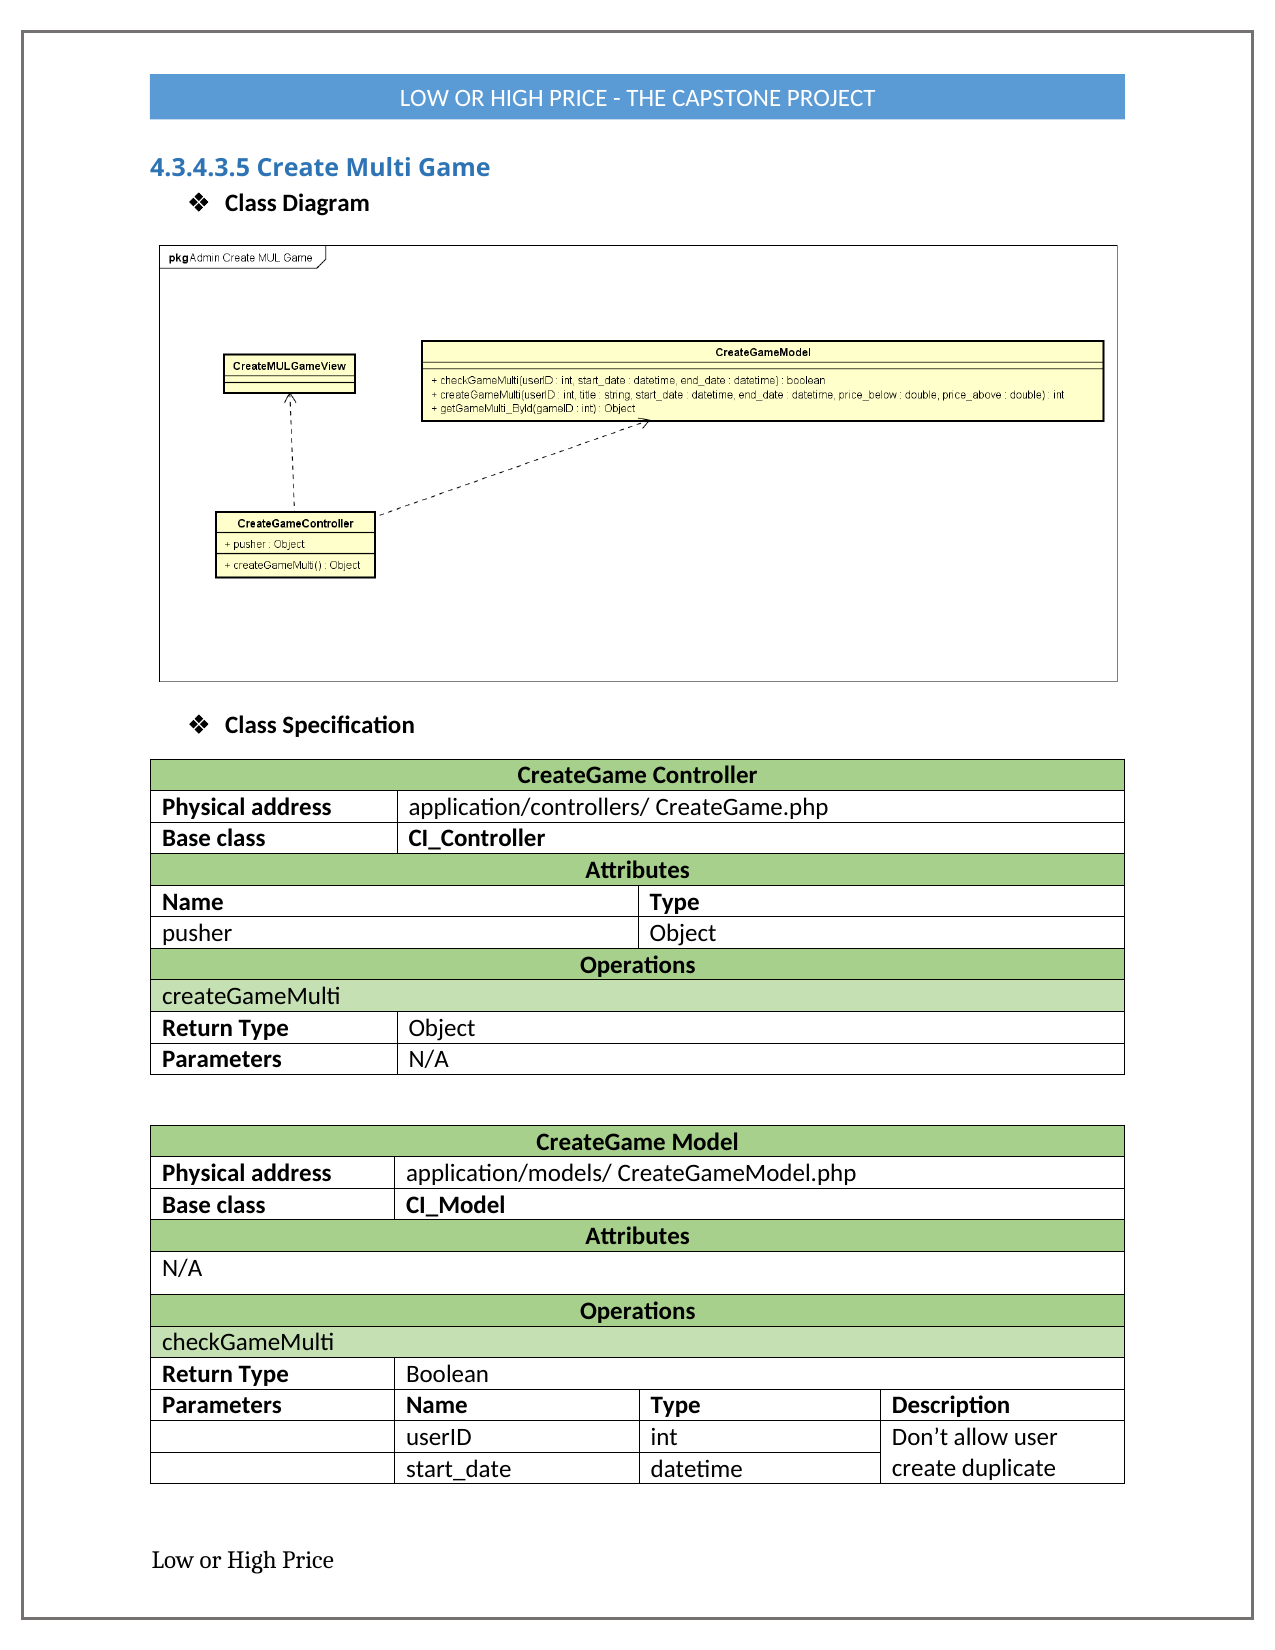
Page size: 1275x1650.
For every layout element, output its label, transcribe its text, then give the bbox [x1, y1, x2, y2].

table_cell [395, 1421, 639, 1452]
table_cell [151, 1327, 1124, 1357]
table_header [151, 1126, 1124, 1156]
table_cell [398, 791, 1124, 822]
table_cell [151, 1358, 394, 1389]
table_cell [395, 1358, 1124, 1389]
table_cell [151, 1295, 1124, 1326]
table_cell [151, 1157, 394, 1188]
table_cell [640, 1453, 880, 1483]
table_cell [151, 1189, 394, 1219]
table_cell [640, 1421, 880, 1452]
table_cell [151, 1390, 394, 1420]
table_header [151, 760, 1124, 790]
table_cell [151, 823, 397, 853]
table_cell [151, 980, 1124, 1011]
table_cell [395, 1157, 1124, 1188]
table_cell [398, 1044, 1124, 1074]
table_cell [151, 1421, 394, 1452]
list Class Specification [187, 709, 1125, 739]
list Class Diagram [187, 187, 1125, 217]
picture [150, 236, 1125, 690]
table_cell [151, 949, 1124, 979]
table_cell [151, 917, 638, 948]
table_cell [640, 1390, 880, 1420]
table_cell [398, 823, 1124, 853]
subtitle 4.3.4.3.5 Create Multi Game [150, 150, 1125, 184]
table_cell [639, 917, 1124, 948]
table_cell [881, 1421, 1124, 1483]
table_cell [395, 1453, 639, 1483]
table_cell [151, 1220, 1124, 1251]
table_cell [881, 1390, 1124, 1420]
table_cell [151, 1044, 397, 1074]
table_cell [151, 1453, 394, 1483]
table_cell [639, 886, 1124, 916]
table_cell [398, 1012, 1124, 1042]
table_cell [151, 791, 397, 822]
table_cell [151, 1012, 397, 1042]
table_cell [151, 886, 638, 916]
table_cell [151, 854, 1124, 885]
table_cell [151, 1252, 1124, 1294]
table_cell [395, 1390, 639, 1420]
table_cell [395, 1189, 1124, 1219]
